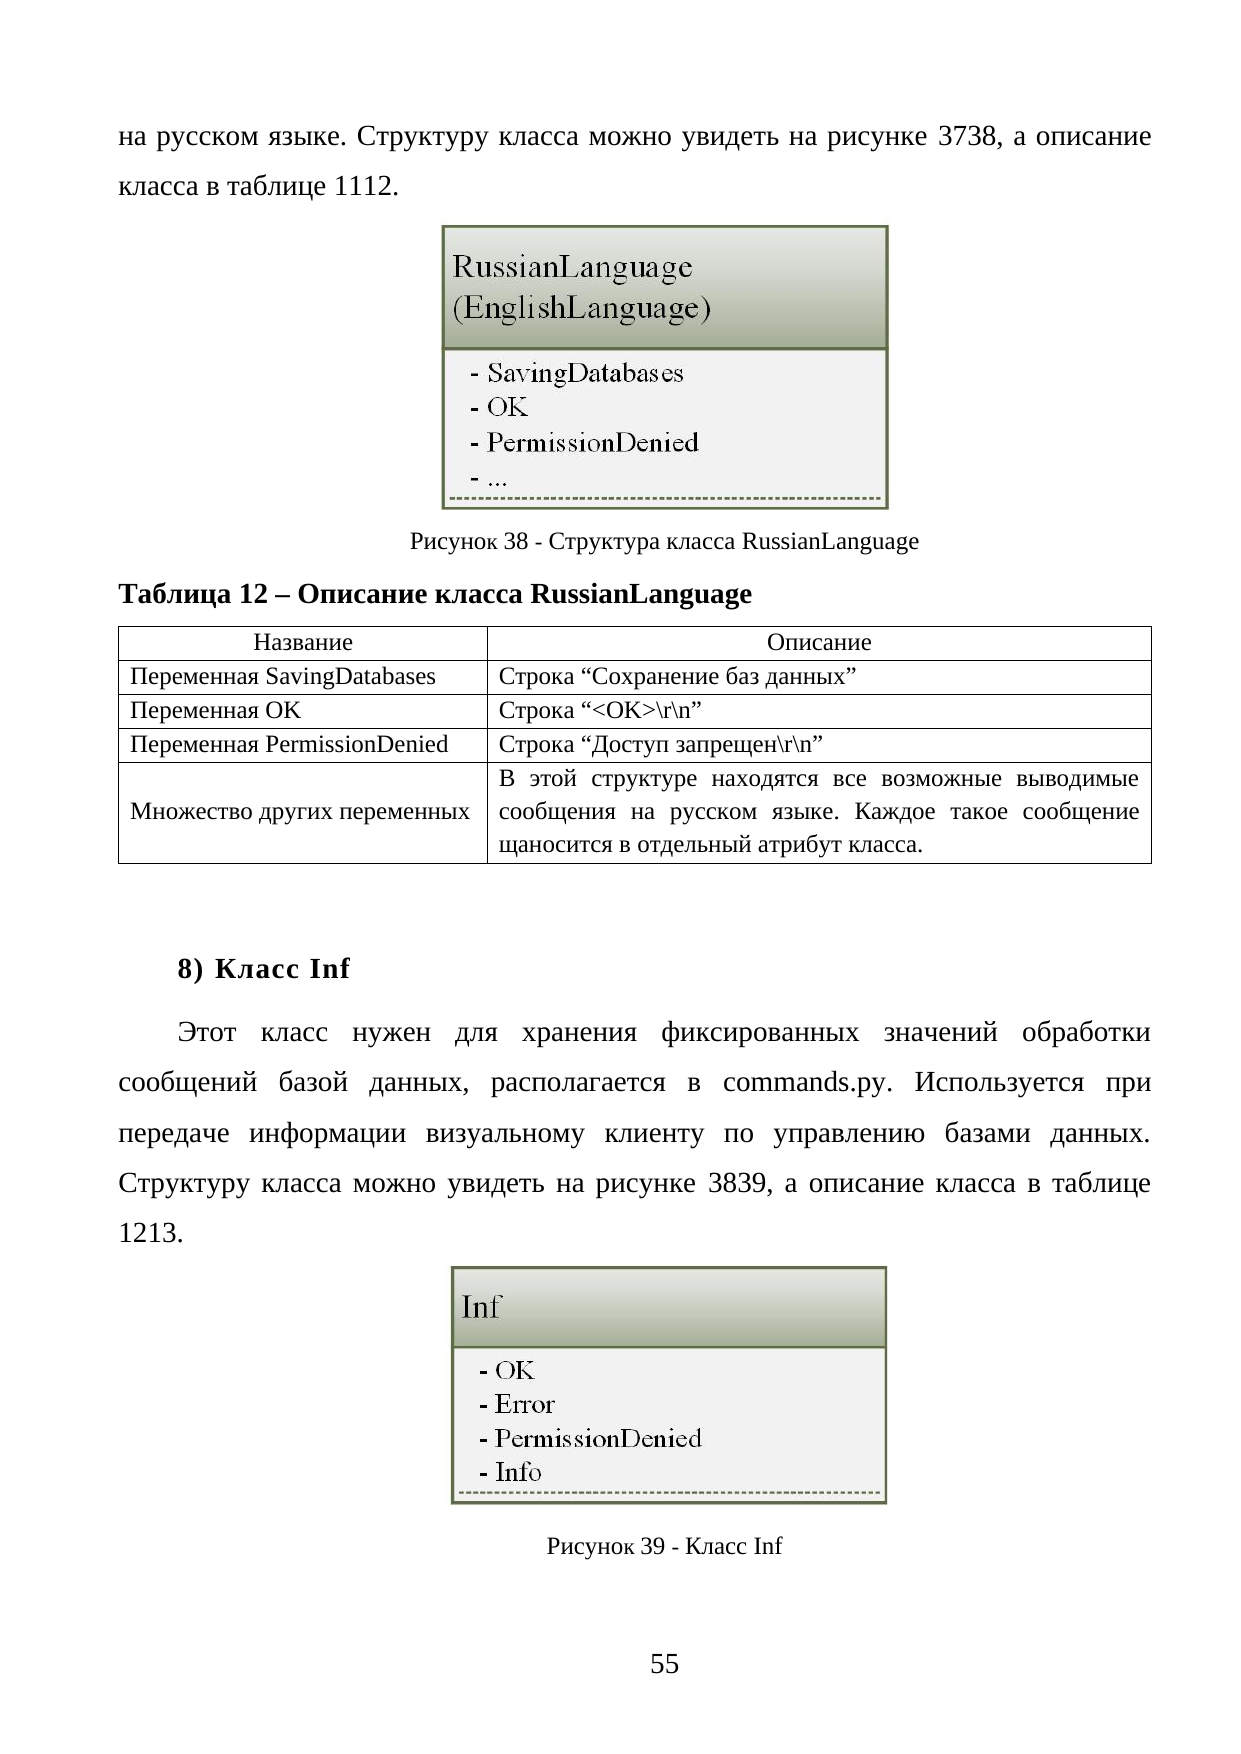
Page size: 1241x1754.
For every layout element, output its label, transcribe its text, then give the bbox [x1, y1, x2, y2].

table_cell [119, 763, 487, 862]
text Рисунок 39 - Класс Inf [118, 1531, 1152, 1559]
text Этот класс нужен для хранения фиксированных значений обработки сообщений базой данных, располагается в commands.py. Используется при передаче информации визуальному клиенту по управлению базами данных. Структуру класса можно увидеть на рисунке 39, а описание класса в таблице 13. [118, 1014, 1152, 1249]
list Класс Inf [177, 951, 1152, 985]
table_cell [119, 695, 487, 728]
text Таблица 12 – Описание класса RussianLanguage [118, 576, 1152, 609]
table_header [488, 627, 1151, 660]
picture [436, 218, 893, 510]
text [118, 118, 1152, 202]
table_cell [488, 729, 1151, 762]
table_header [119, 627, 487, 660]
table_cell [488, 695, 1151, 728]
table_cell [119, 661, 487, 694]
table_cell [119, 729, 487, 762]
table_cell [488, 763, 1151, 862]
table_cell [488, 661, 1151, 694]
text Рисунок 38 - Структура класса RussianLanguage [118, 526, 1152, 555]
picture [441, 1265, 888, 1514]
